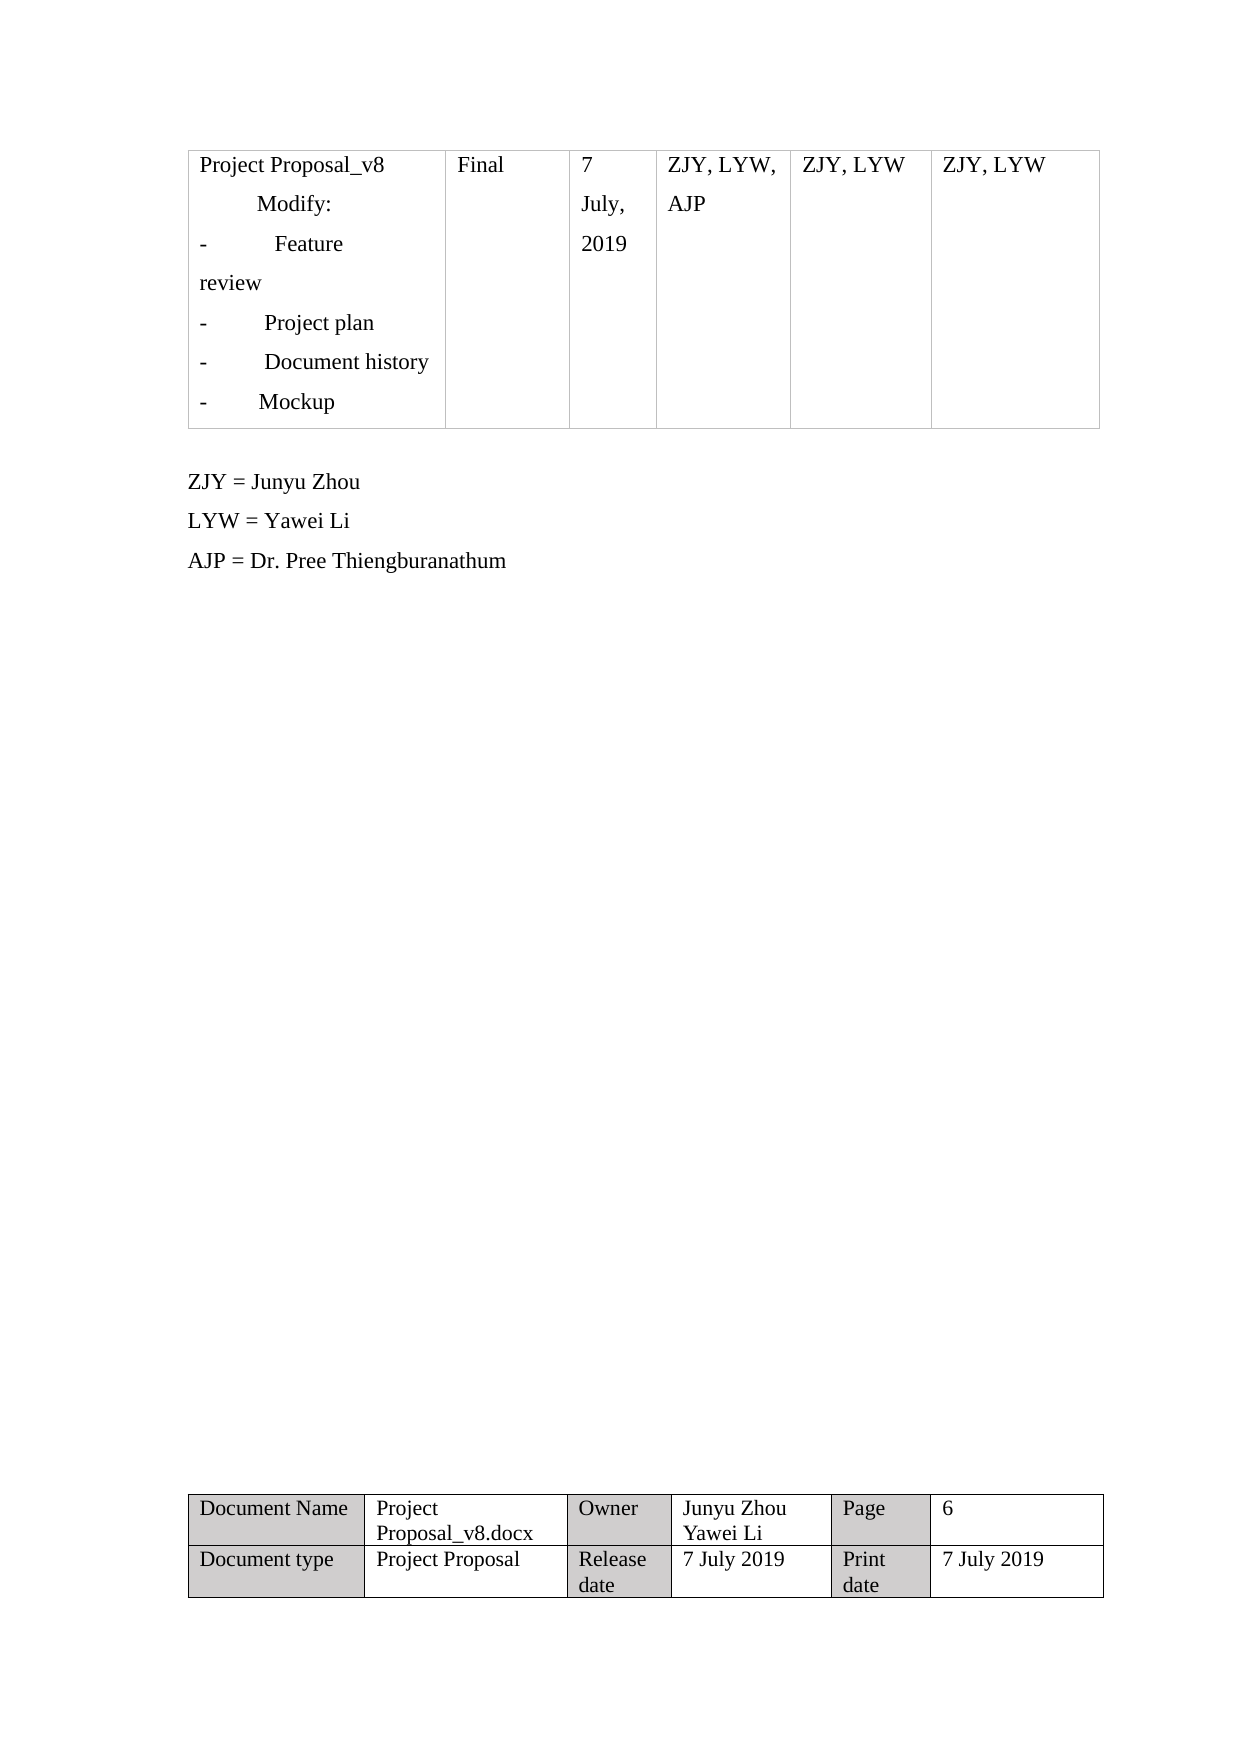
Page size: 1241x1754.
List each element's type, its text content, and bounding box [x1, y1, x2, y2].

table_cell ZJY, LYW, AJP [657, 151, 790, 427]
table_cell ZJY, LYW [932, 151, 1099, 427]
text AJP = Dr. Pree Thiengburanathum [187, 547, 1053, 573]
table_cell Project Proposal_v8 Modify: - Feature review - Project plan - Document history - Mockup [189, 151, 445, 427]
table_cell 7 July, 2019 [570, 151, 656, 427]
table_cell ZJY, LYW [791, 151, 931, 427]
table_cell Final [446, 151, 569, 427]
text LYW = Yawei Li [187, 507, 1053, 534]
text ZJY = Junyu Zhou [187, 468, 1053, 494]
